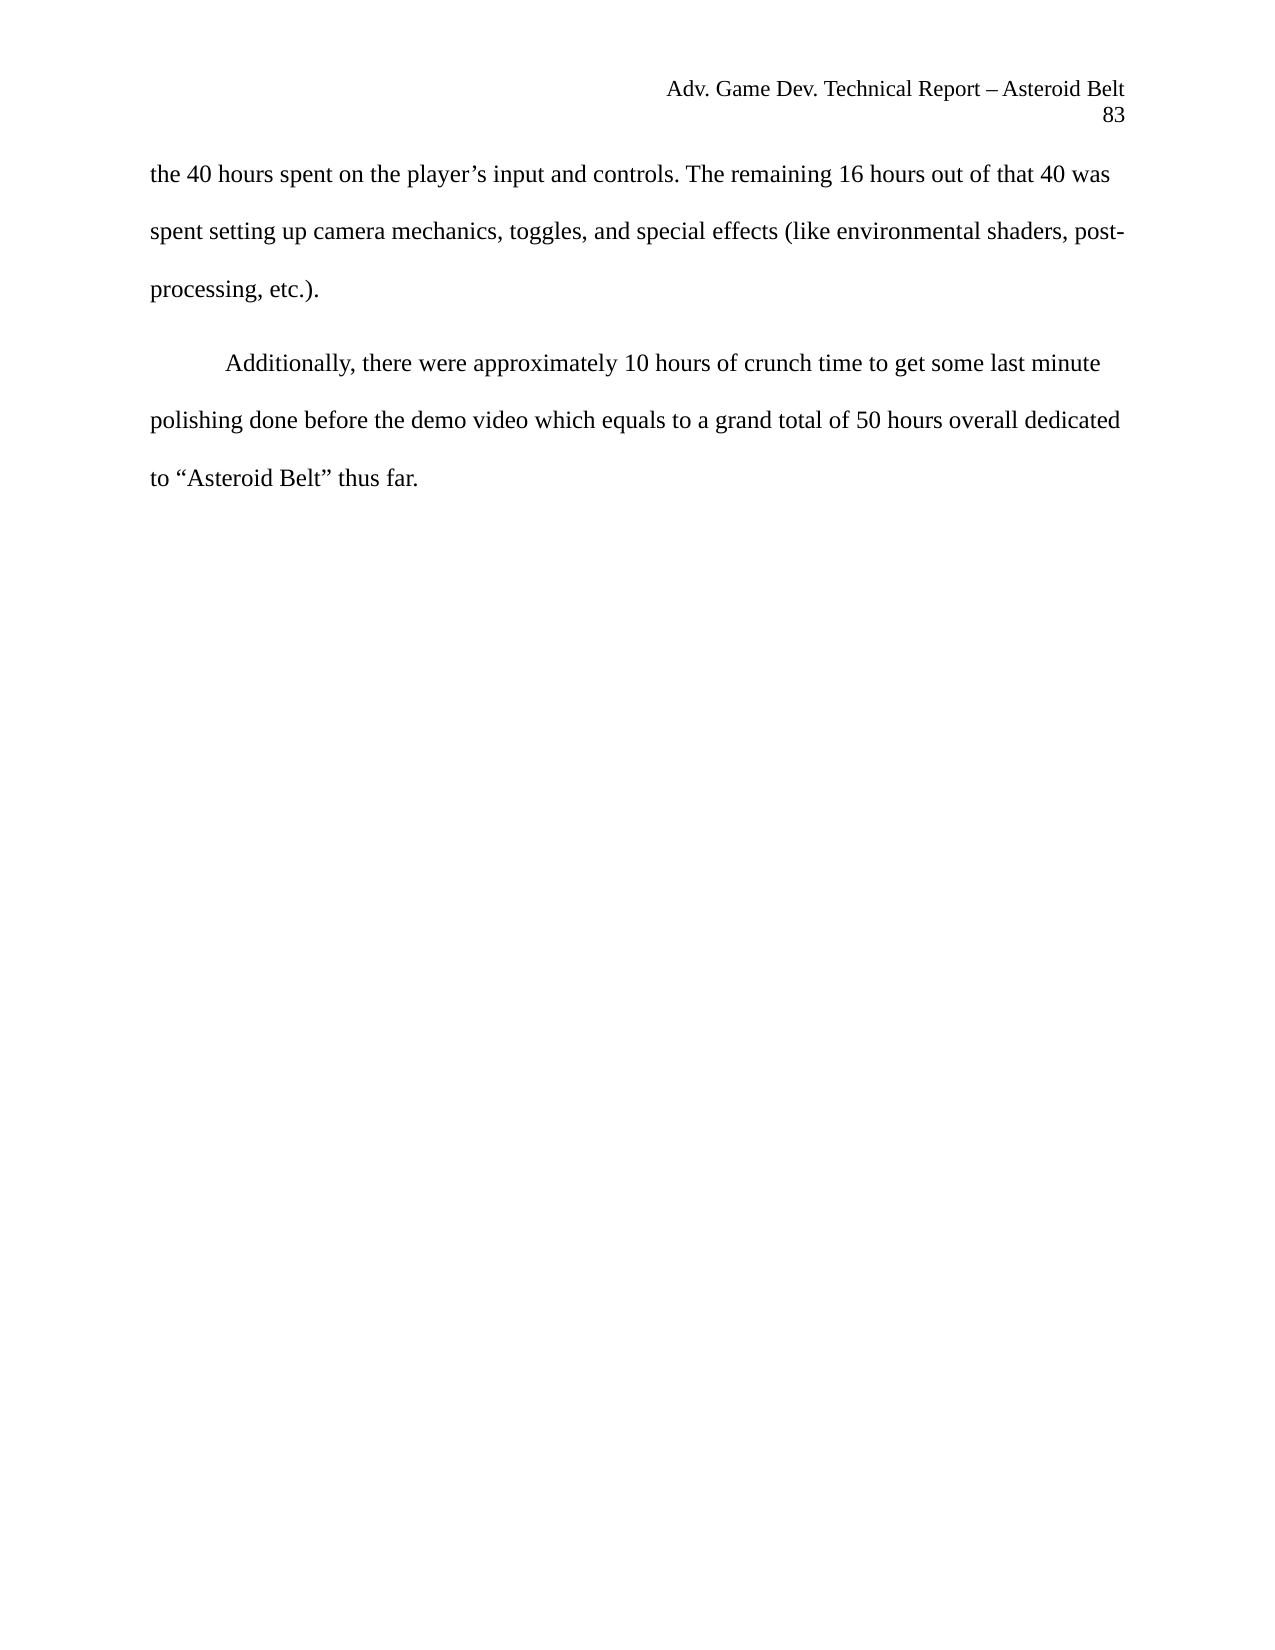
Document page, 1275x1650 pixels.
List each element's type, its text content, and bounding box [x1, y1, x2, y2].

text Additionally, there were approximately 10 hours of crunch time to get some last minute polishing done before the demo video which equals to a grand total of 50 hours overall dedicated to “Asteroid Belt” thus far. [150, 348, 1125, 492]
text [150, 159, 1125, 303]
